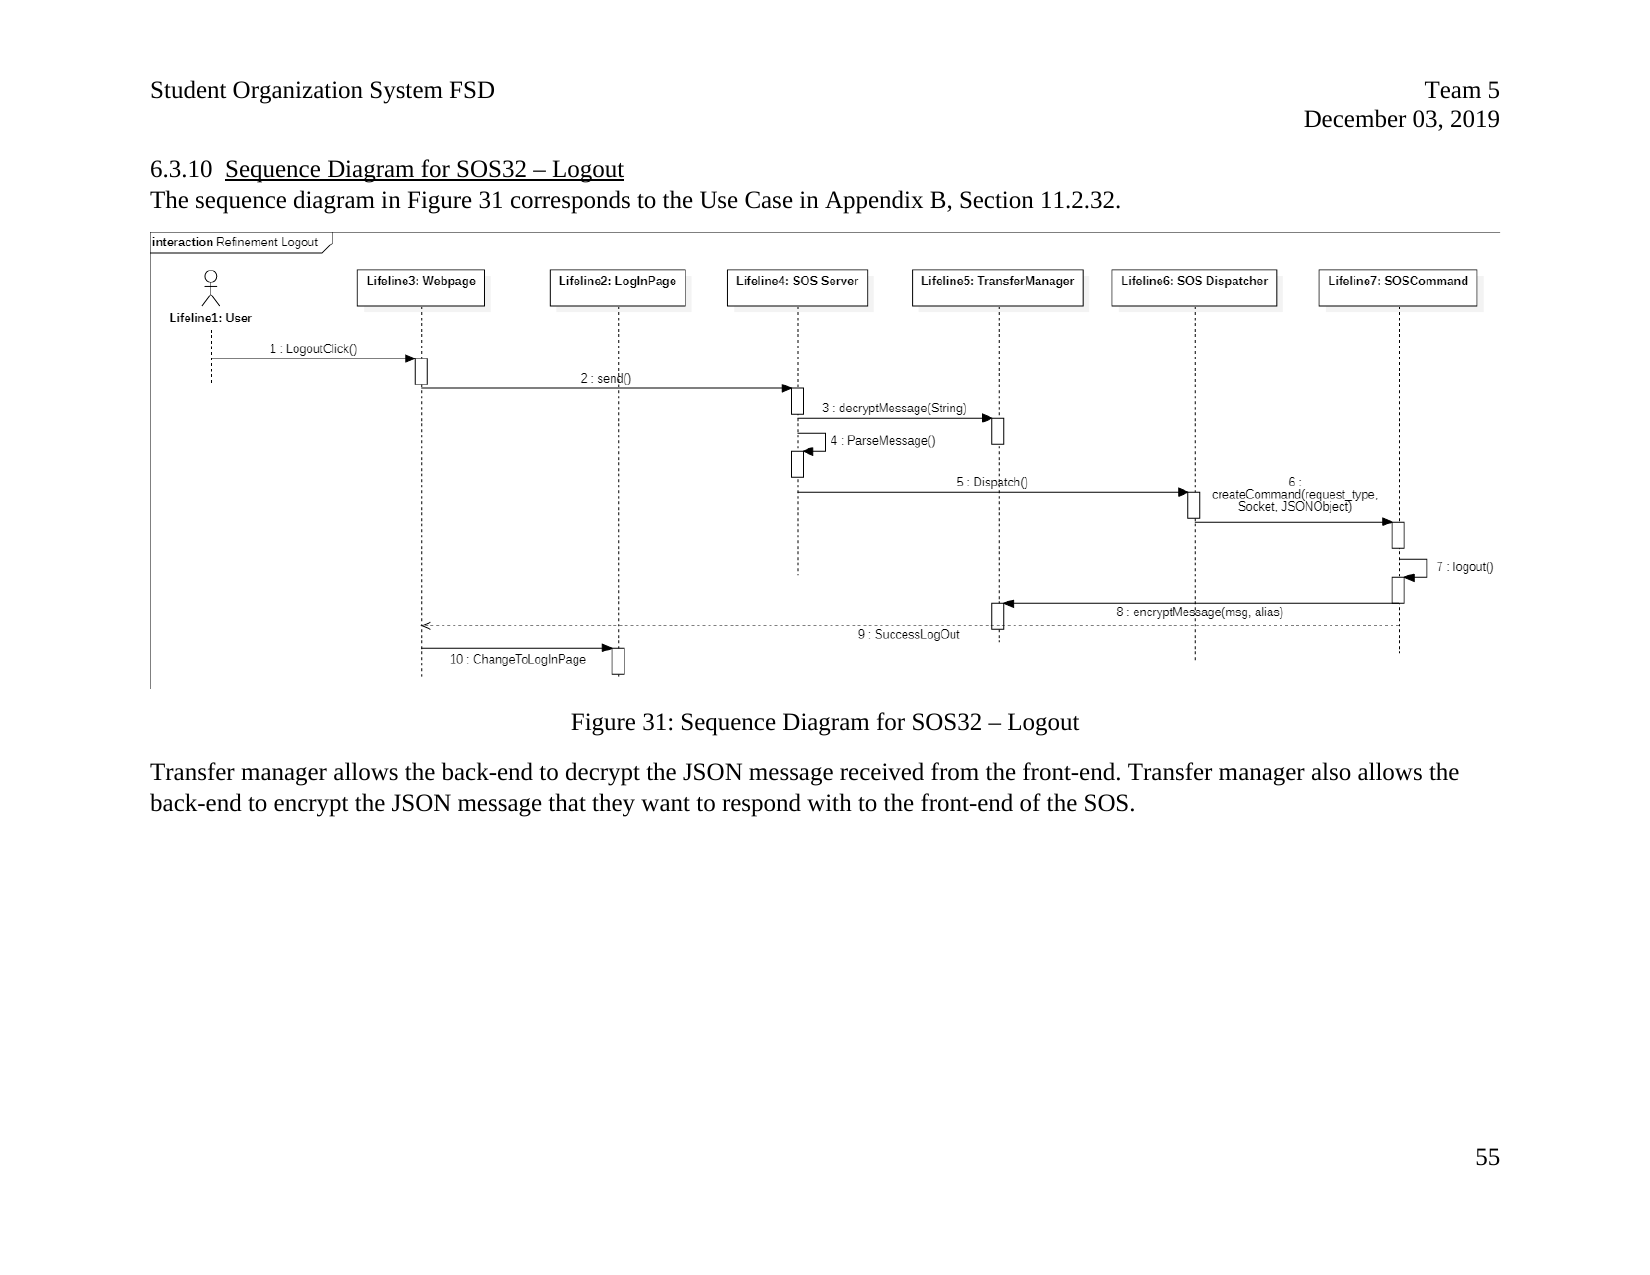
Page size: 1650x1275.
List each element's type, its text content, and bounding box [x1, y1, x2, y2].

text Figure 31: Sequence Diagram for SOS32 – Logout [150, 707, 1500, 736]
text The sequence diagram in Figure 31 corresponds to the Use Case in Appendix B, Section 11.2.32. [150, 185, 1500, 214]
picture [150, 232, 1500, 689]
text Transfer manager allows the back-end to decrypt the JSON message received from the front-end. Transfer manager also allows the back-end to encrypt the JSON message that they want to respond with to the front-end of the SOS. [150, 757, 1500, 816]
subtitle Sequence Diagram for SOS32 – Logout [150, 154, 1500, 183]
